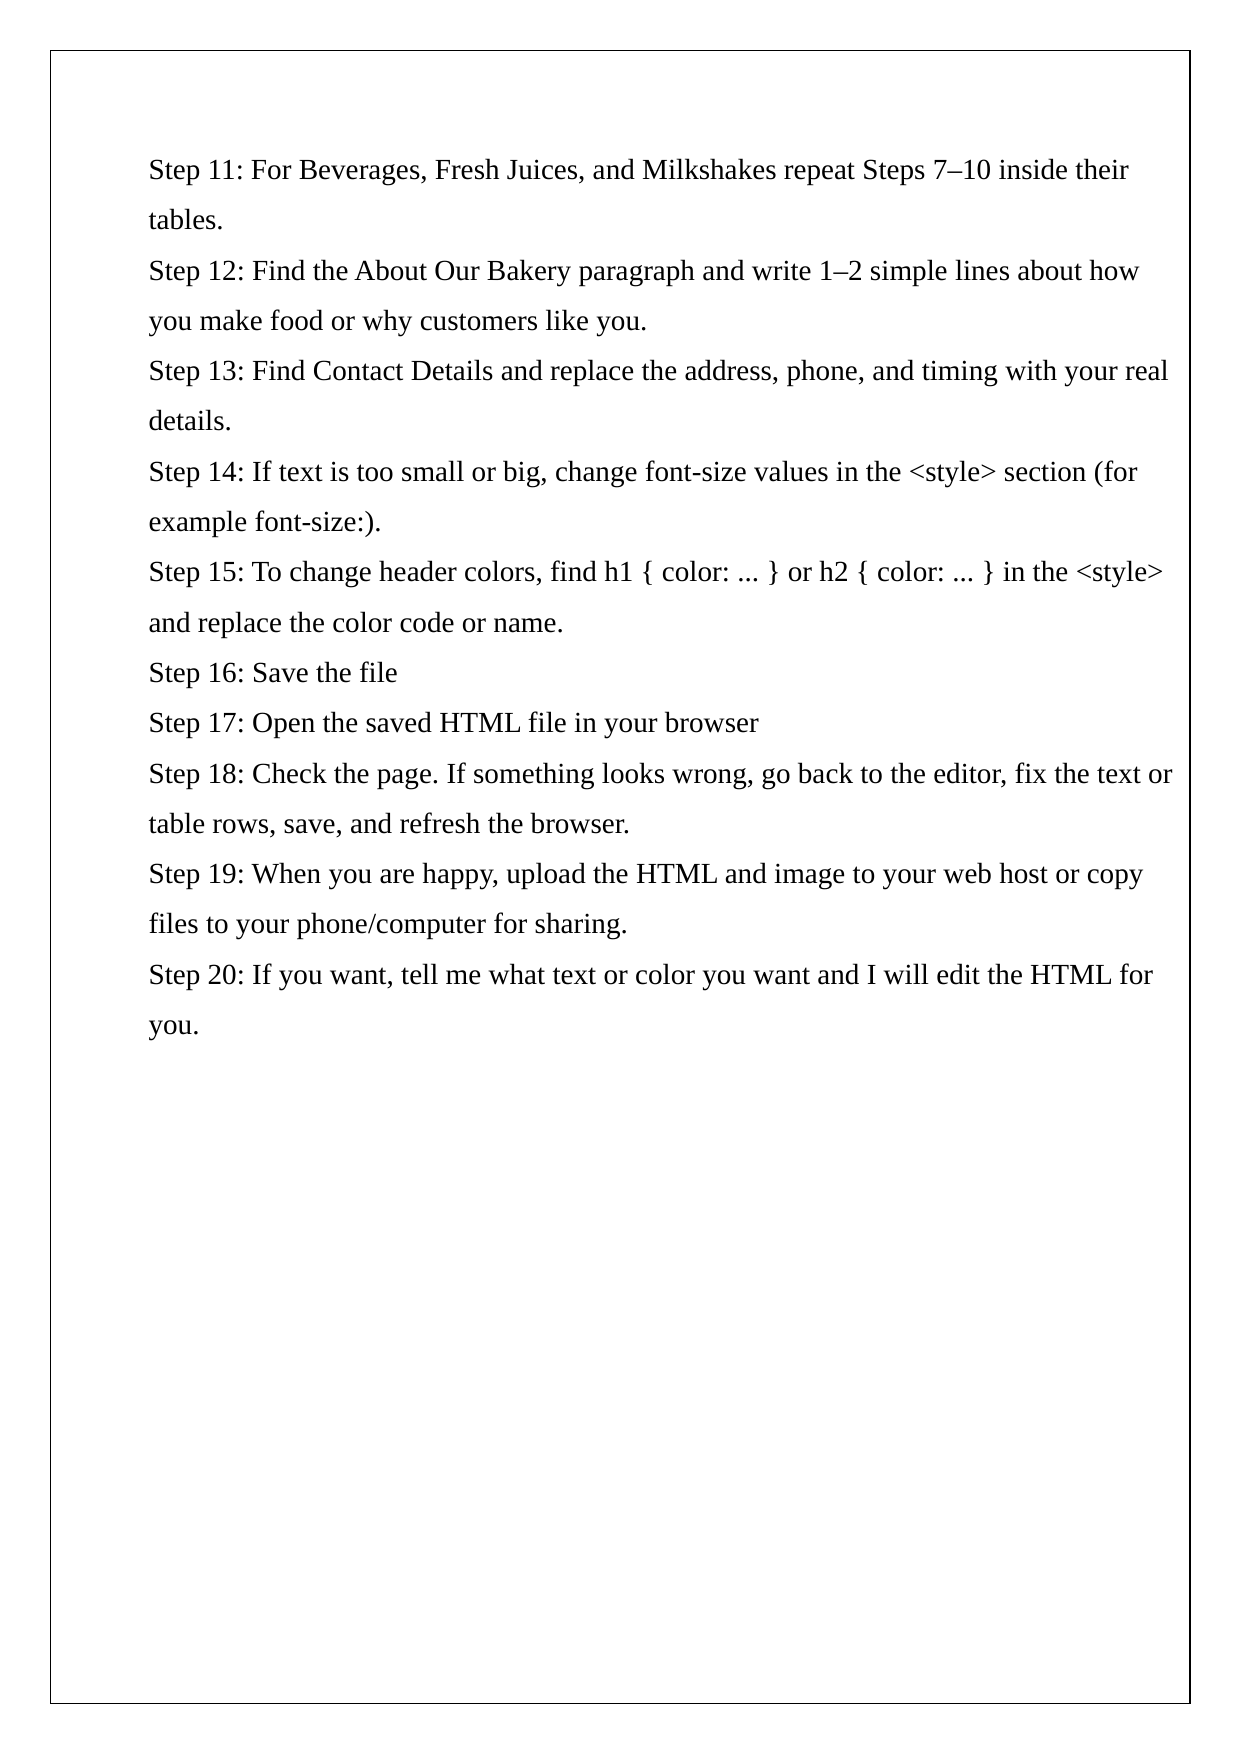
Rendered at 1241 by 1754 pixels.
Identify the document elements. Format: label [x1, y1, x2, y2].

text [148, 152, 1181, 1041]
